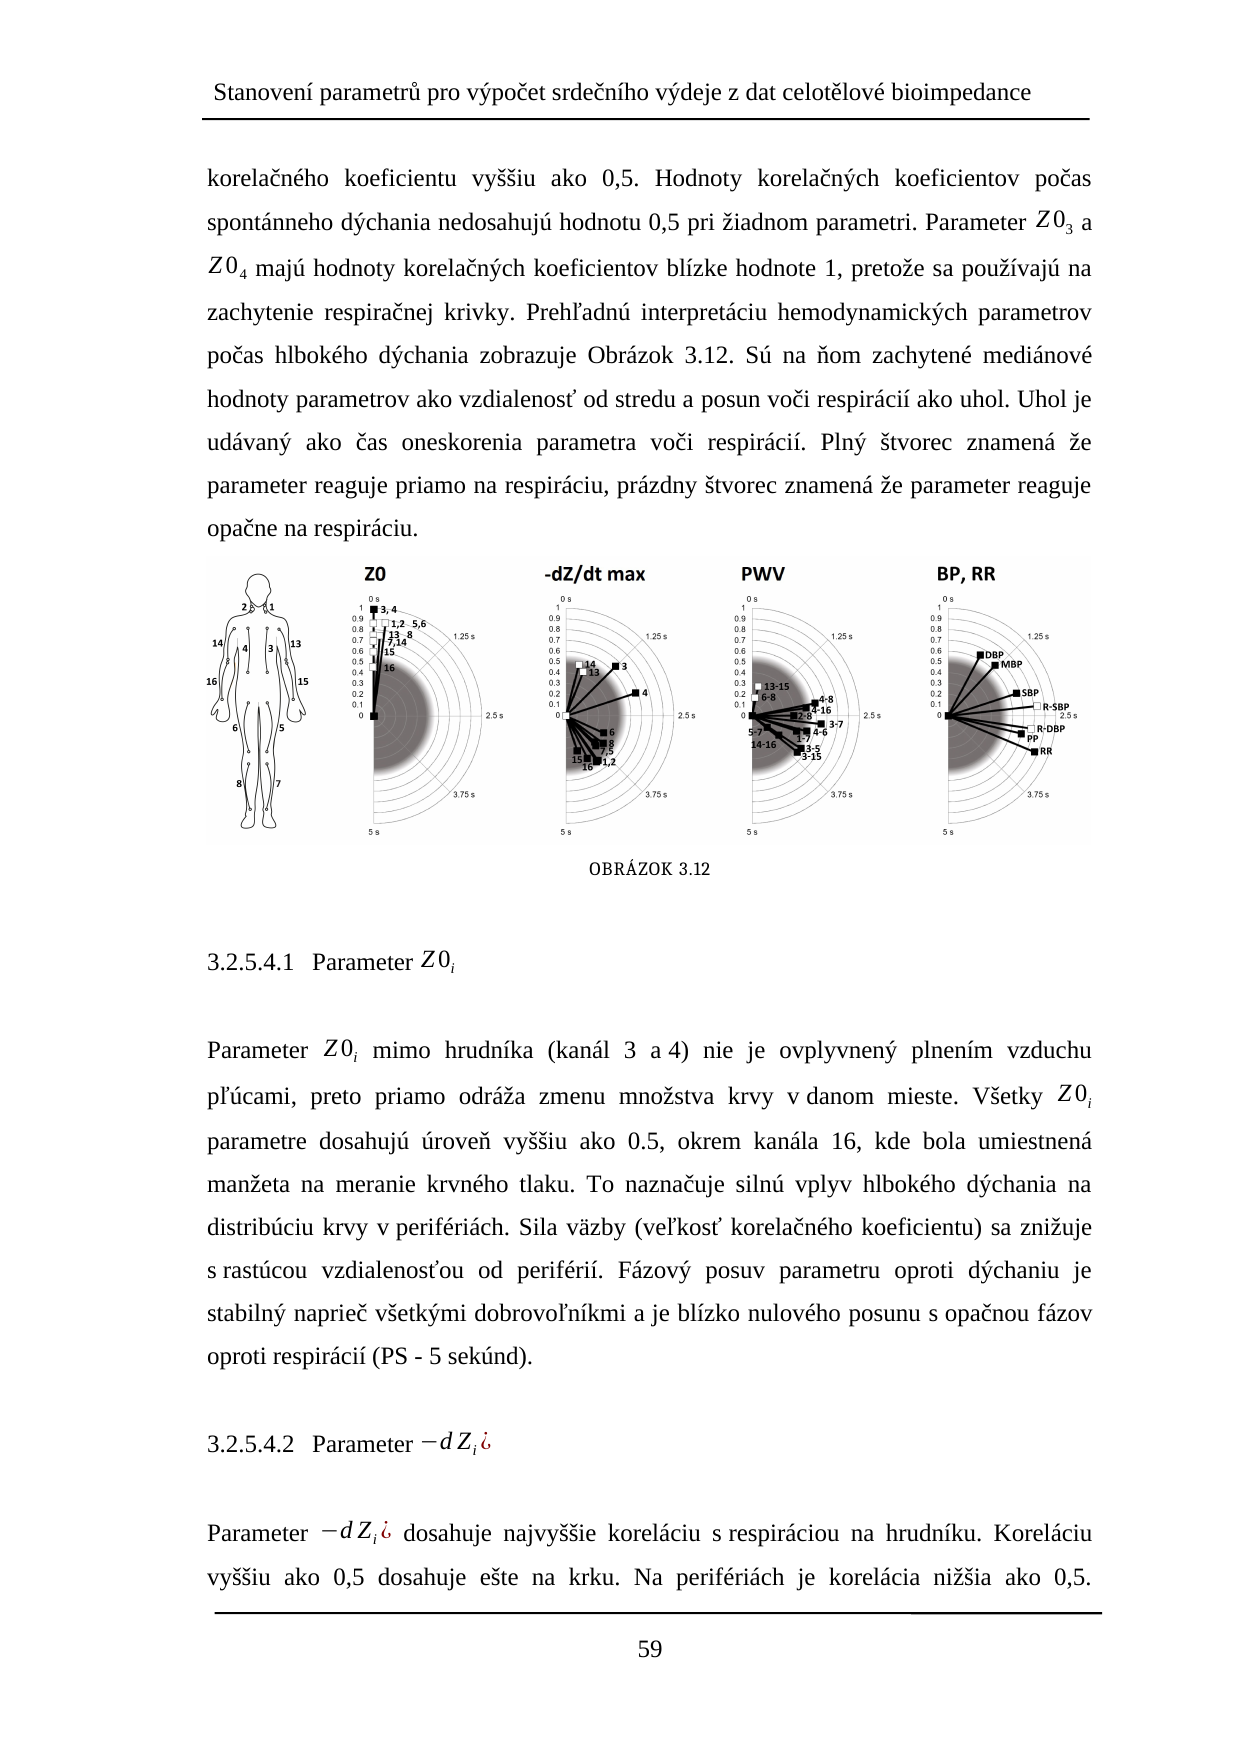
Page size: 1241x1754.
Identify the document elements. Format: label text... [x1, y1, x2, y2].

subtitle Parameter [207, 1428, 1092, 1459]
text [207, 1517, 1092, 1591]
subtitle Parameter [207, 946, 1092, 977]
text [207, 163, 1092, 542]
text Parameter mimo hrudníka (kanál 3 a 4) nie je ovplyvnený plnením vzduchu pľúcami, preto priamo odráža zmenu množstva krvy v danom mieste. Všetky parametre dosahujú úroveň vyššiu ako 0.5, okrem kanála 16, kde bola umiestnená manžeta na meranie krvného tlaku. To naznačuje silnú vplyv hlbokého dýchania na distribúciu krvy v perifériách. Sila väzby (veľkosť korelačného koeficientu) sa znižuje s rastúcou vzdialenosťou od periférií. Fázový posuv parametru oproti dýchaniu je stabilný naprieč všetkými dobrovoľníkmi a je blízko nulového posunu s opačnou fázov oproti respirácií (PS - 5 sekúnd). [207, 1034, 1092, 1370]
picture [206, 556, 1091, 845]
